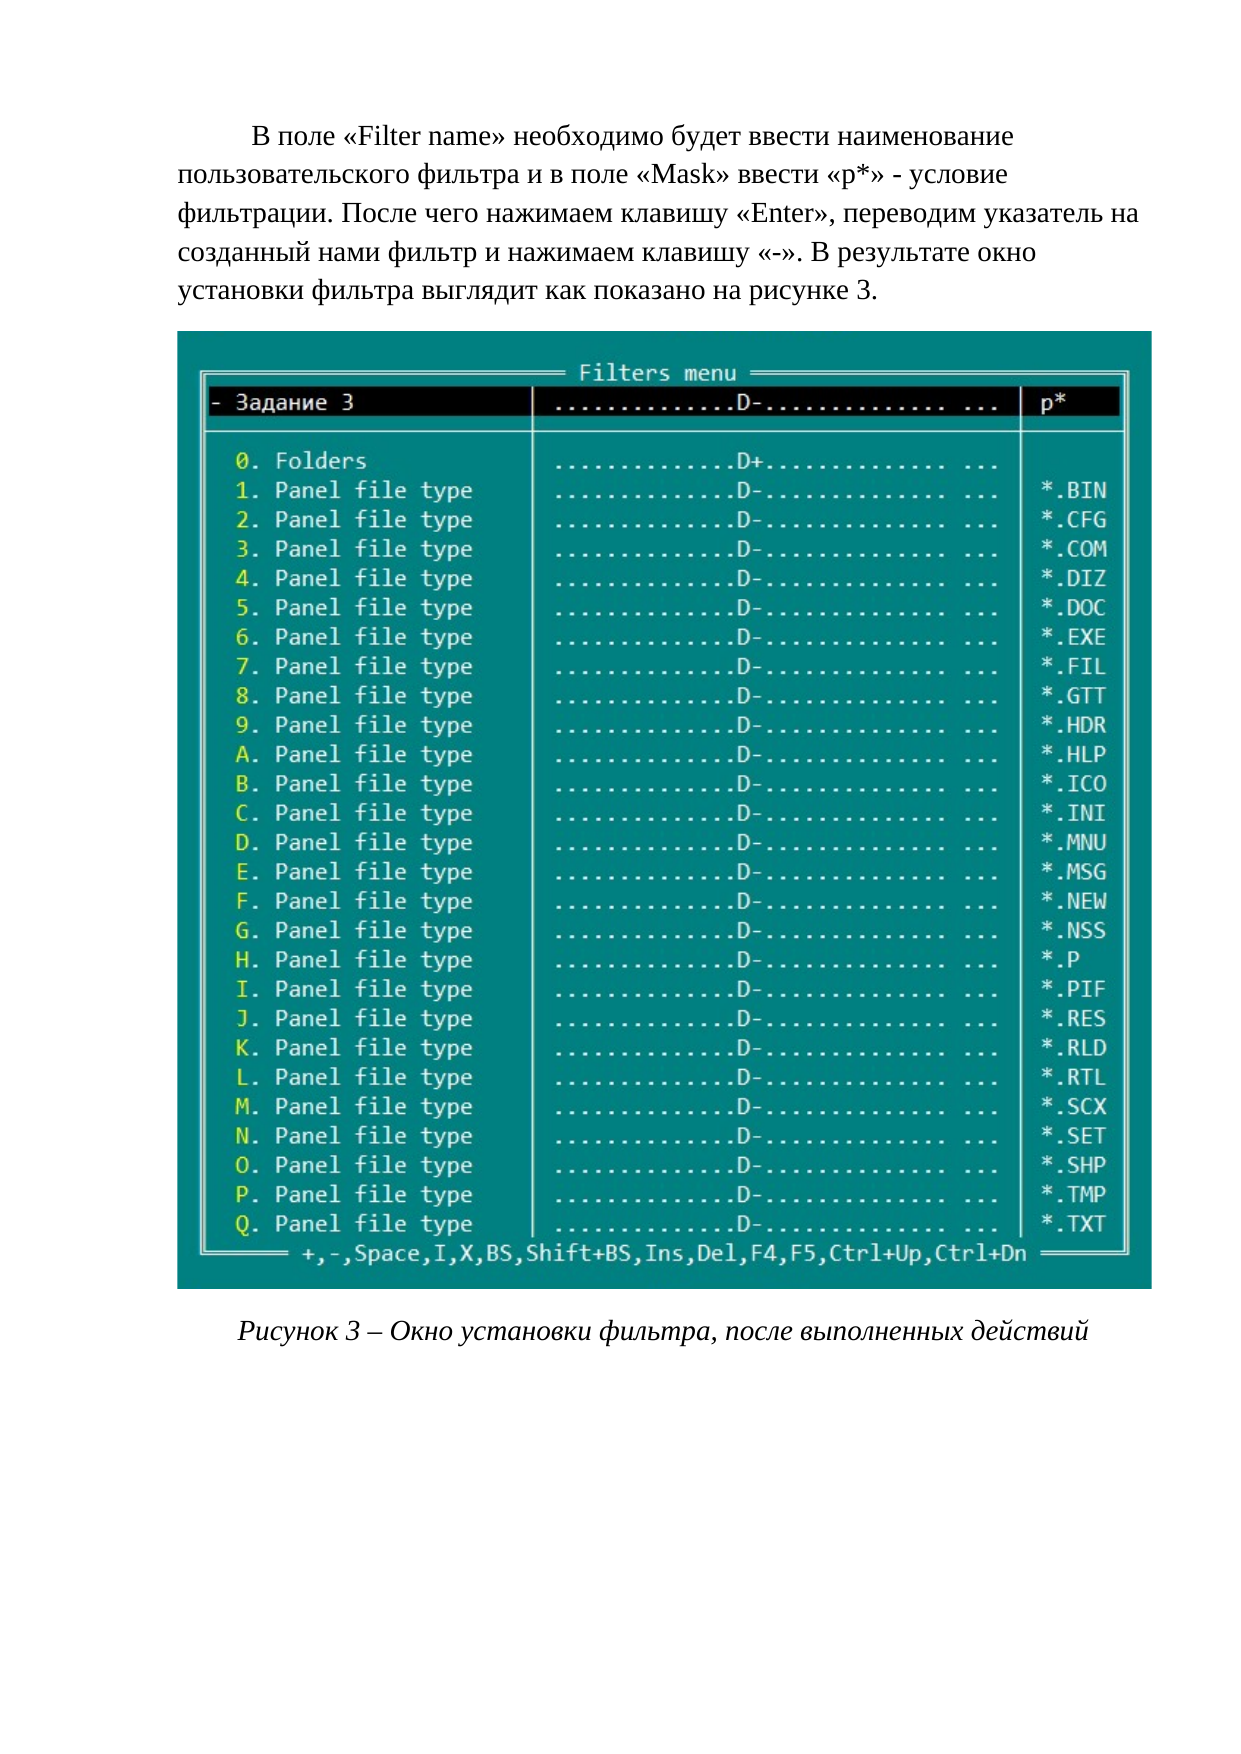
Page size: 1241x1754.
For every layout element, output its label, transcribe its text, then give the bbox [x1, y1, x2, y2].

text В поле «Filter name» необходимо будет ввести наименование пользовательского фильтра и в поле «Mask» ввести «p*» - условие фильтрации. После чего нажимаем клавишу «Enter», переводим указатель на созданный нами фильтр и нажимаем клавишу «-». В результате окно установки фильтра выглядит как показано на рисунке 3. [177, 118, 1152, 306]
picture [177, 331, 1152, 1289]
text Рисунок 3 – Окно установки фильтра, после выполненных действий [177, 1313, 1152, 1347]
